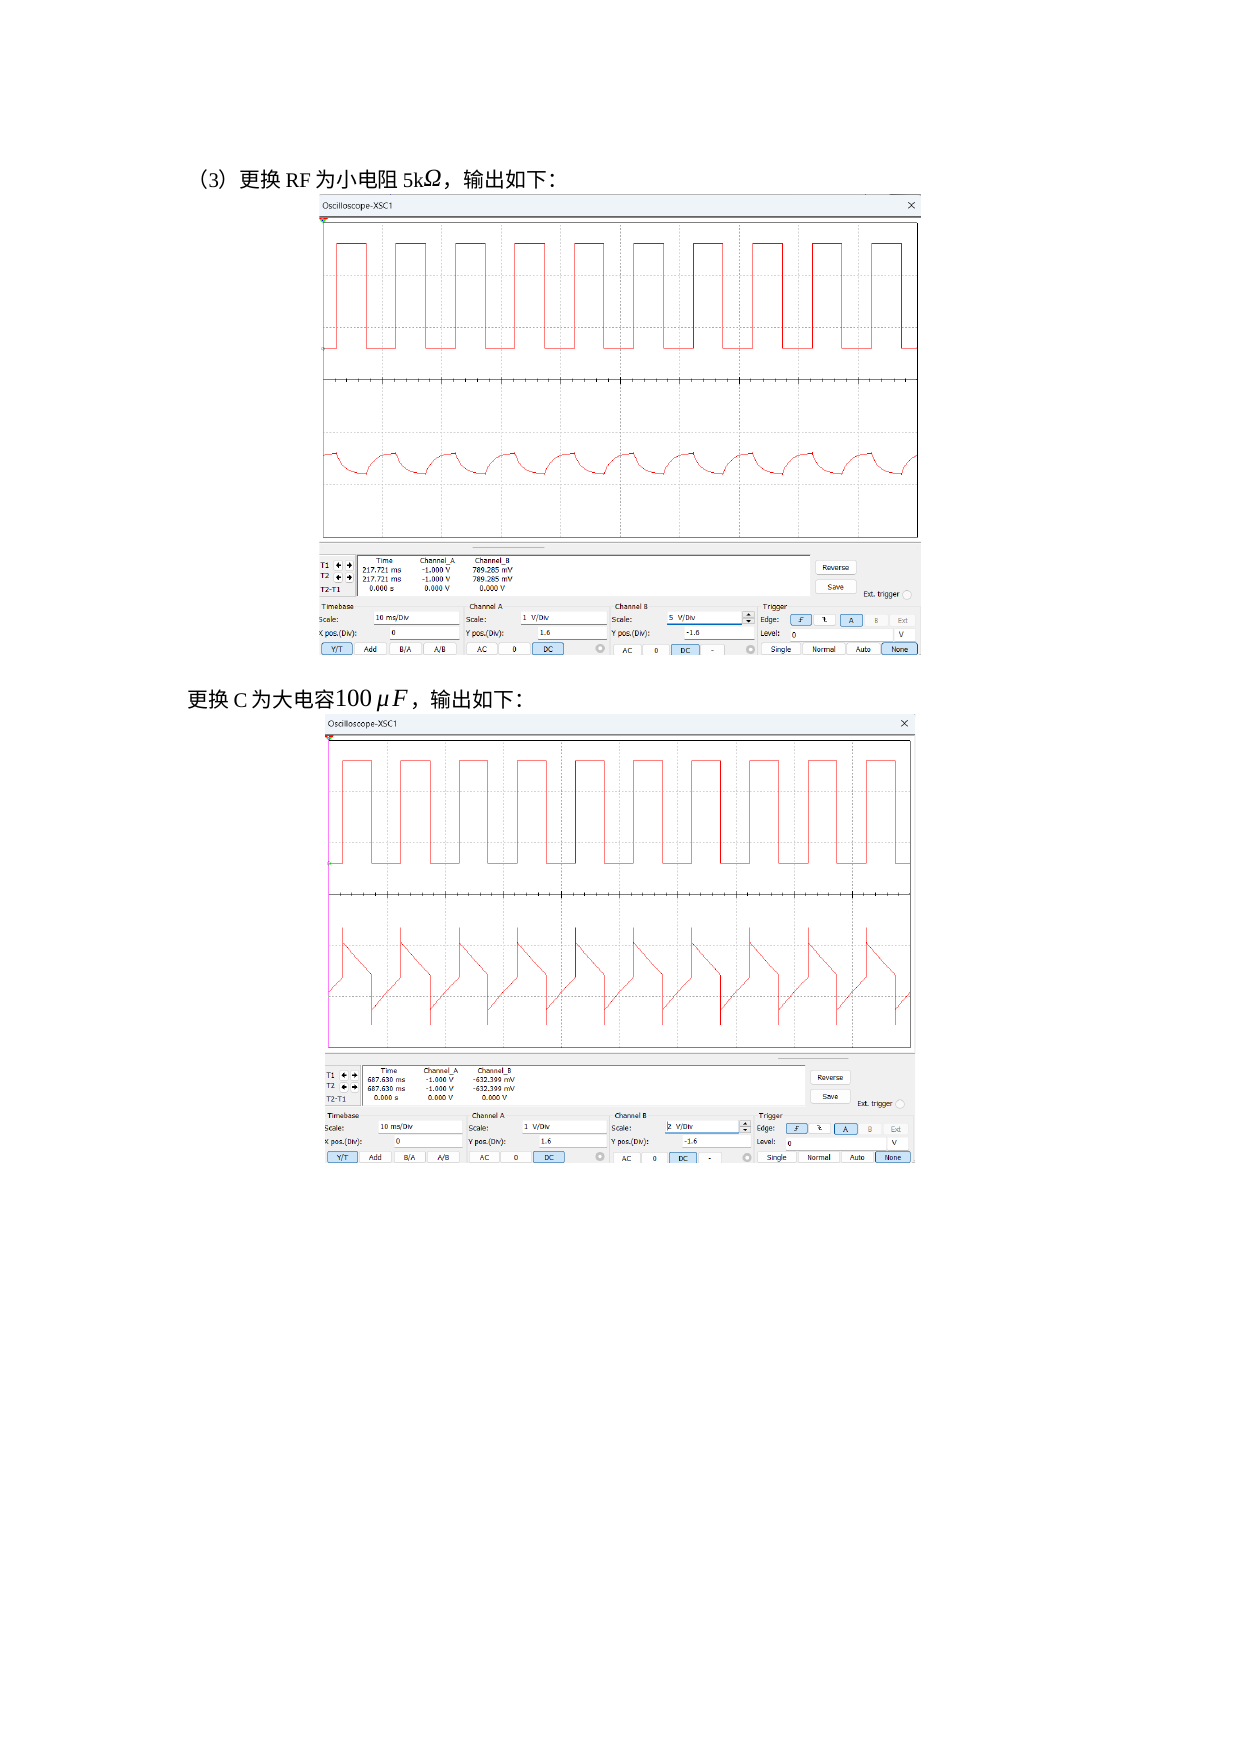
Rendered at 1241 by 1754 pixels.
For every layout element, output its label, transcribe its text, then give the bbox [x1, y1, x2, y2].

text 更换C为大电容，输出如下： [187, 682, 1053, 714]
text （3）更换RF为小电阻5k，输出如下： [187, 162, 1053, 194]
picture [319, 194, 921, 655]
picture [325, 714, 916, 1163]
